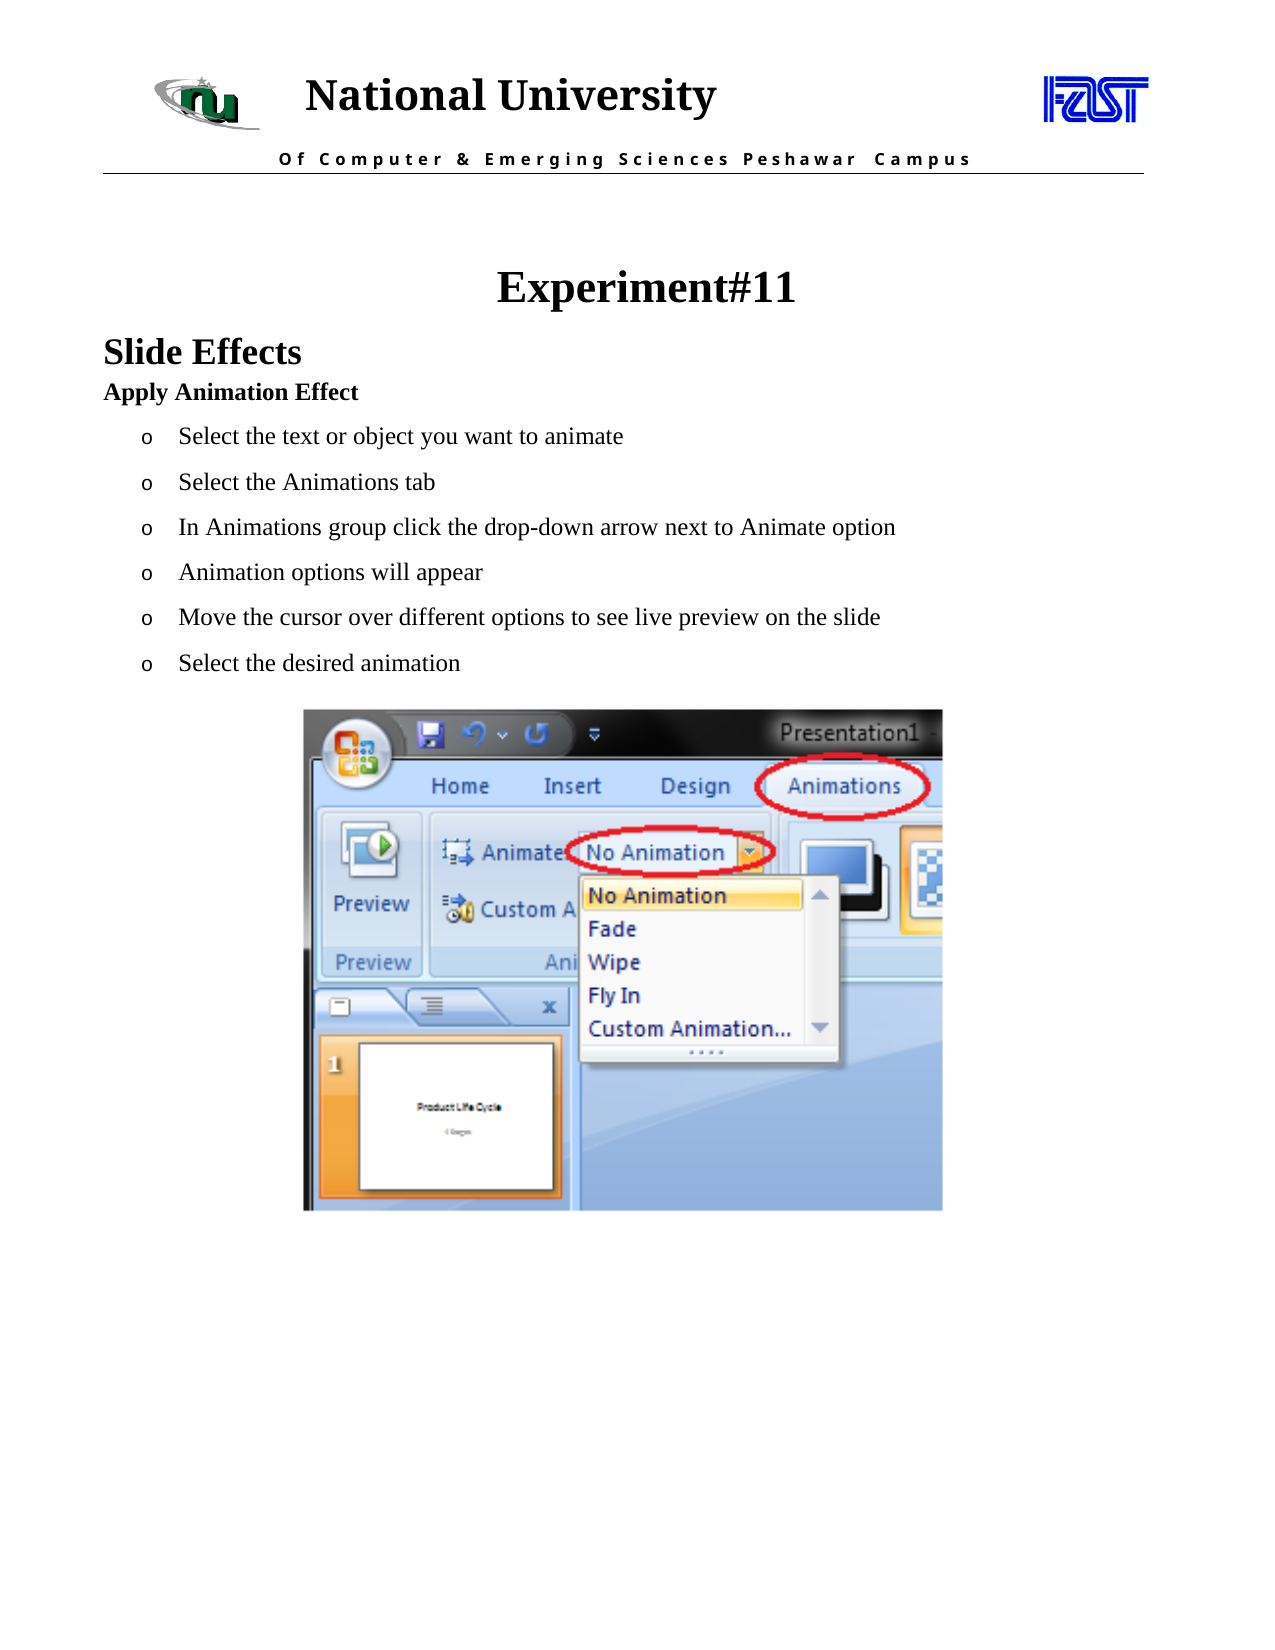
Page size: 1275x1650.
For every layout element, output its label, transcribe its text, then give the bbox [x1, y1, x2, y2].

list In Animations group click the drop-down arrow next to Animate option [141, 502, 1144, 541]
picture [300, 706, 947, 1221]
subtitle Slide Effects [103, 329, 1144, 373]
list Select the desired animation [141, 638, 1144, 677]
picture [153, 68, 260, 130]
subtitle Apply Animation Effect [103, 377, 1144, 406]
list Animation options will appear [141, 548, 1144, 587]
list Select the text or object you want to animate [141, 412, 1144, 451]
list Move the cursor over different options to see live preview on the slide [141, 593, 1144, 632]
picture [1036, 75, 1152, 124]
subtitle Experiment#11 [150, 259, 1144, 312]
list Select the Animations tab [141, 457, 1144, 496]
